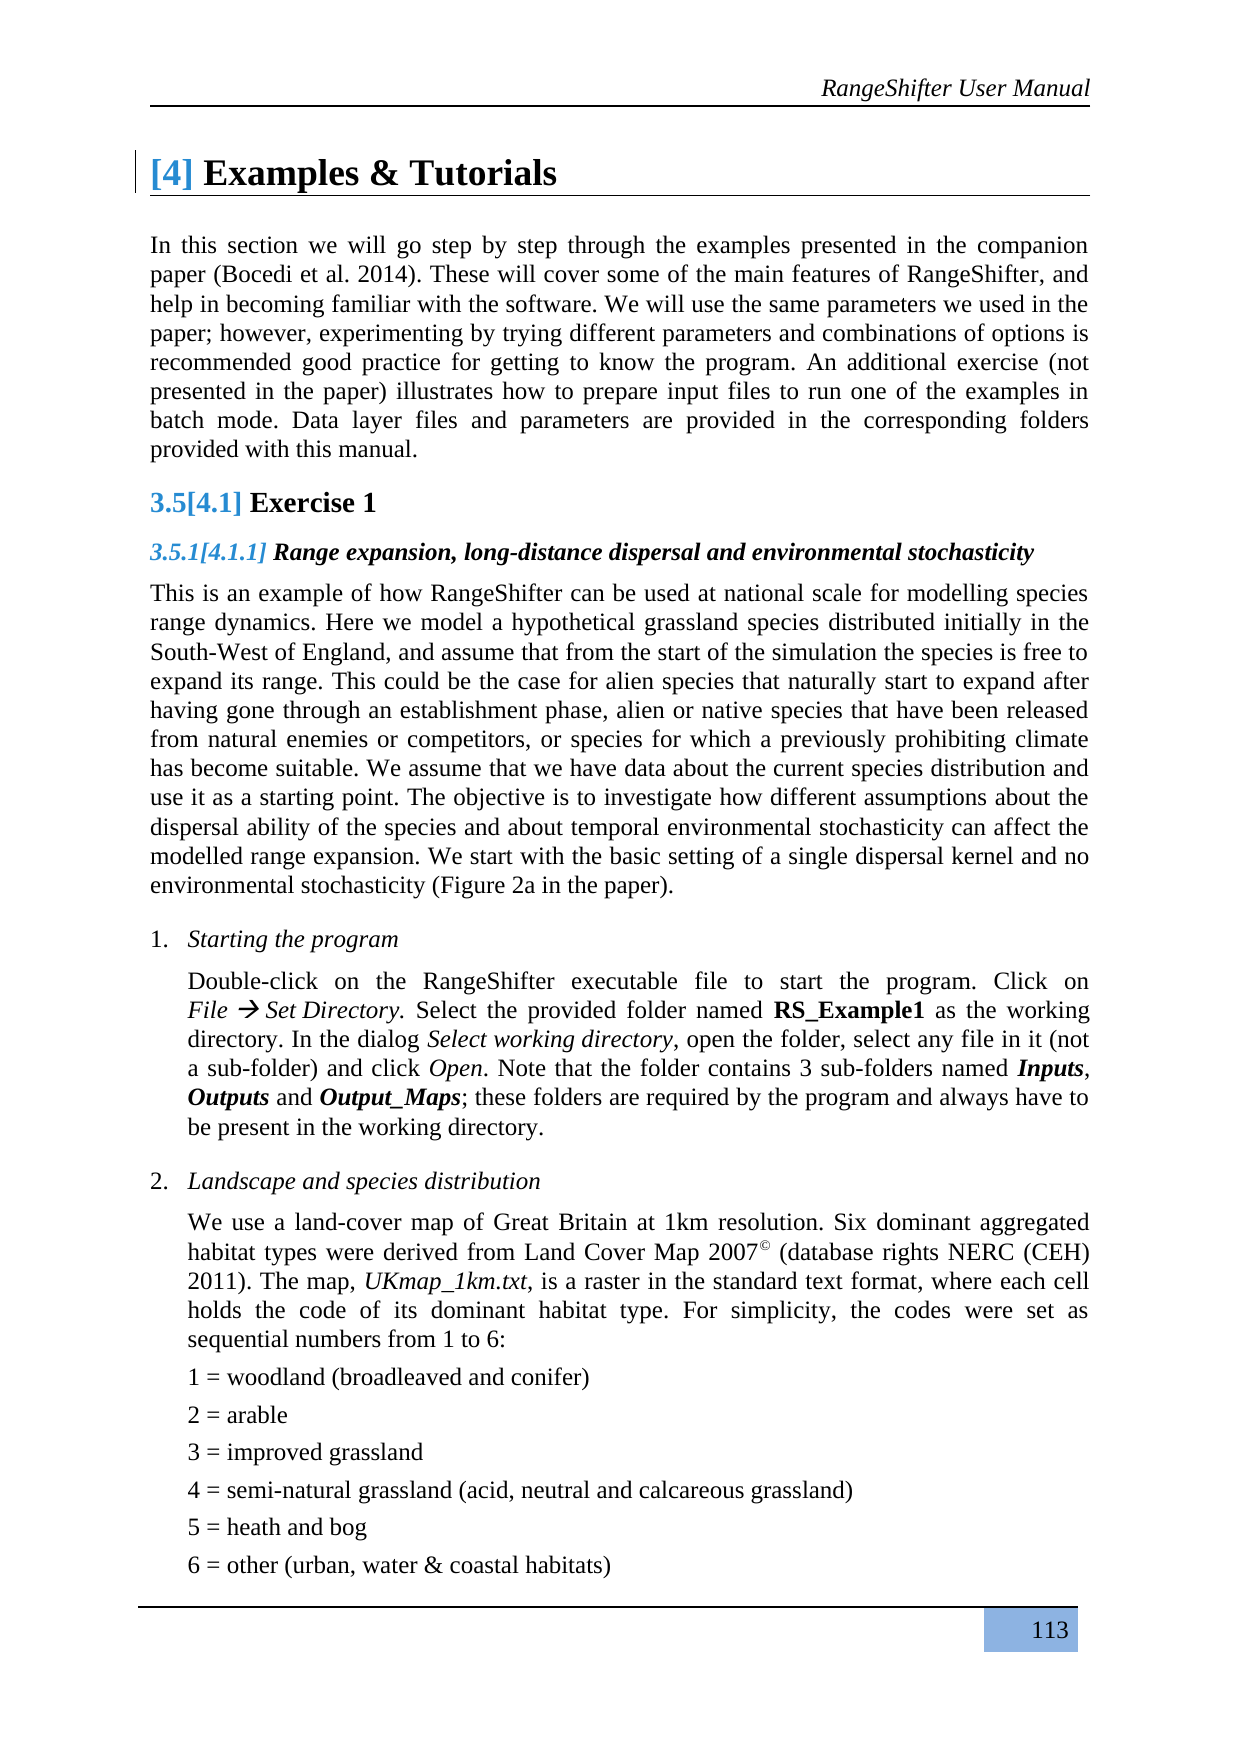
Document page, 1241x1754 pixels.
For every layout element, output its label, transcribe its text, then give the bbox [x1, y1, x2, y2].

text 2 = arable [187, 1403, 1090, 1428]
text We use a land-cover map of Great Britain at 1km resolution. Six dominant aggregated habitat types were derived from Land Cover Map 2007© (database rights NERC (CEH) 2011). The map, UKmap_1km.txt, is a raster in the standard text format, where each cell holds the code of its dominant habitat type. For simplicity, the codes were set as sequential numbers from 1 to 6: [187, 1207, 1090, 1353]
text 3 = improved grassland [187, 1441, 1090, 1466]
text 5 = heath and bog [187, 1516, 1090, 1541]
text 1 = woodland (broadleaved and conifer) [187, 1366, 1090, 1391]
text 4 = semi-natural grassland (acid, neutral and calcareous grassland) [187, 1478, 1090, 1503]
subtitle Range expansion, long-distance dispersal and environmental stochasticity [150, 537, 1090, 566]
text Landscape and species distribution [150, 1166, 1090, 1195]
text This is an example of how RangeShifter can be used at national scale for modelling species range dynamics. Here we model a hypothetical grassland species distributed initially in the South-West of England, and assume that from the start of the simulation the species is free to expand its range. This could be the case for alien species that naturally start to expand after having gone through an establishment phase, alien or native species that have been released from natural enemies or competitors, or species for which a previously prohibiting climate has become suitable. We assume that we have data about the current species distribution and use it as a starting point. The objective is to investigate how different assumptions about the dispersal ability of the species and about temporal environmental stochasticity can affect the modelled range expansion. We start with the basic setting of a single dispersal kernel and no environmental stochasticity (Figure 2a in the paper). [150, 578, 1090, 899]
subtitle Exercise 1 [150, 489, 1090, 518]
text Double-click on the RangeShifter executable file to start the program. Click on File Set Directory. Select the provided folder named RS_Example1 as the working directory. In the dialog Select working directory, open the folder, select any file in it (not a sub-folder) and click Open. Note that the folder contains 3 sub-folders named Inputs, Outputs and Output_Maps; these folders are required by the program and always have to be present in the working directory. [187, 966, 1090, 1141]
list Starting the program [150, 924, 1090, 953]
subtitle Examples & Tutorials [150, 150, 1090, 195]
text 6 = other (urban, water & coastal habitats) [187, 1553, 1090, 1578]
text In this section we will go step by step through the examples presented in the companion paper (Bocedi et al. 2014). These will cover some of the main features of RangeShifter, and help in becoming familiar with the software. We will use the same parameters we used in the paper; however, experimenting by trying different parameters and combinations of options is recommended good practice for getting to know the program. An additional exercise (not presented in the paper) illustrates how to prepare input files to run one of the examples in batch mode. Data layer files and parameters are provided in the corresponding folders provided with this manual. [150, 230, 1090, 464]
